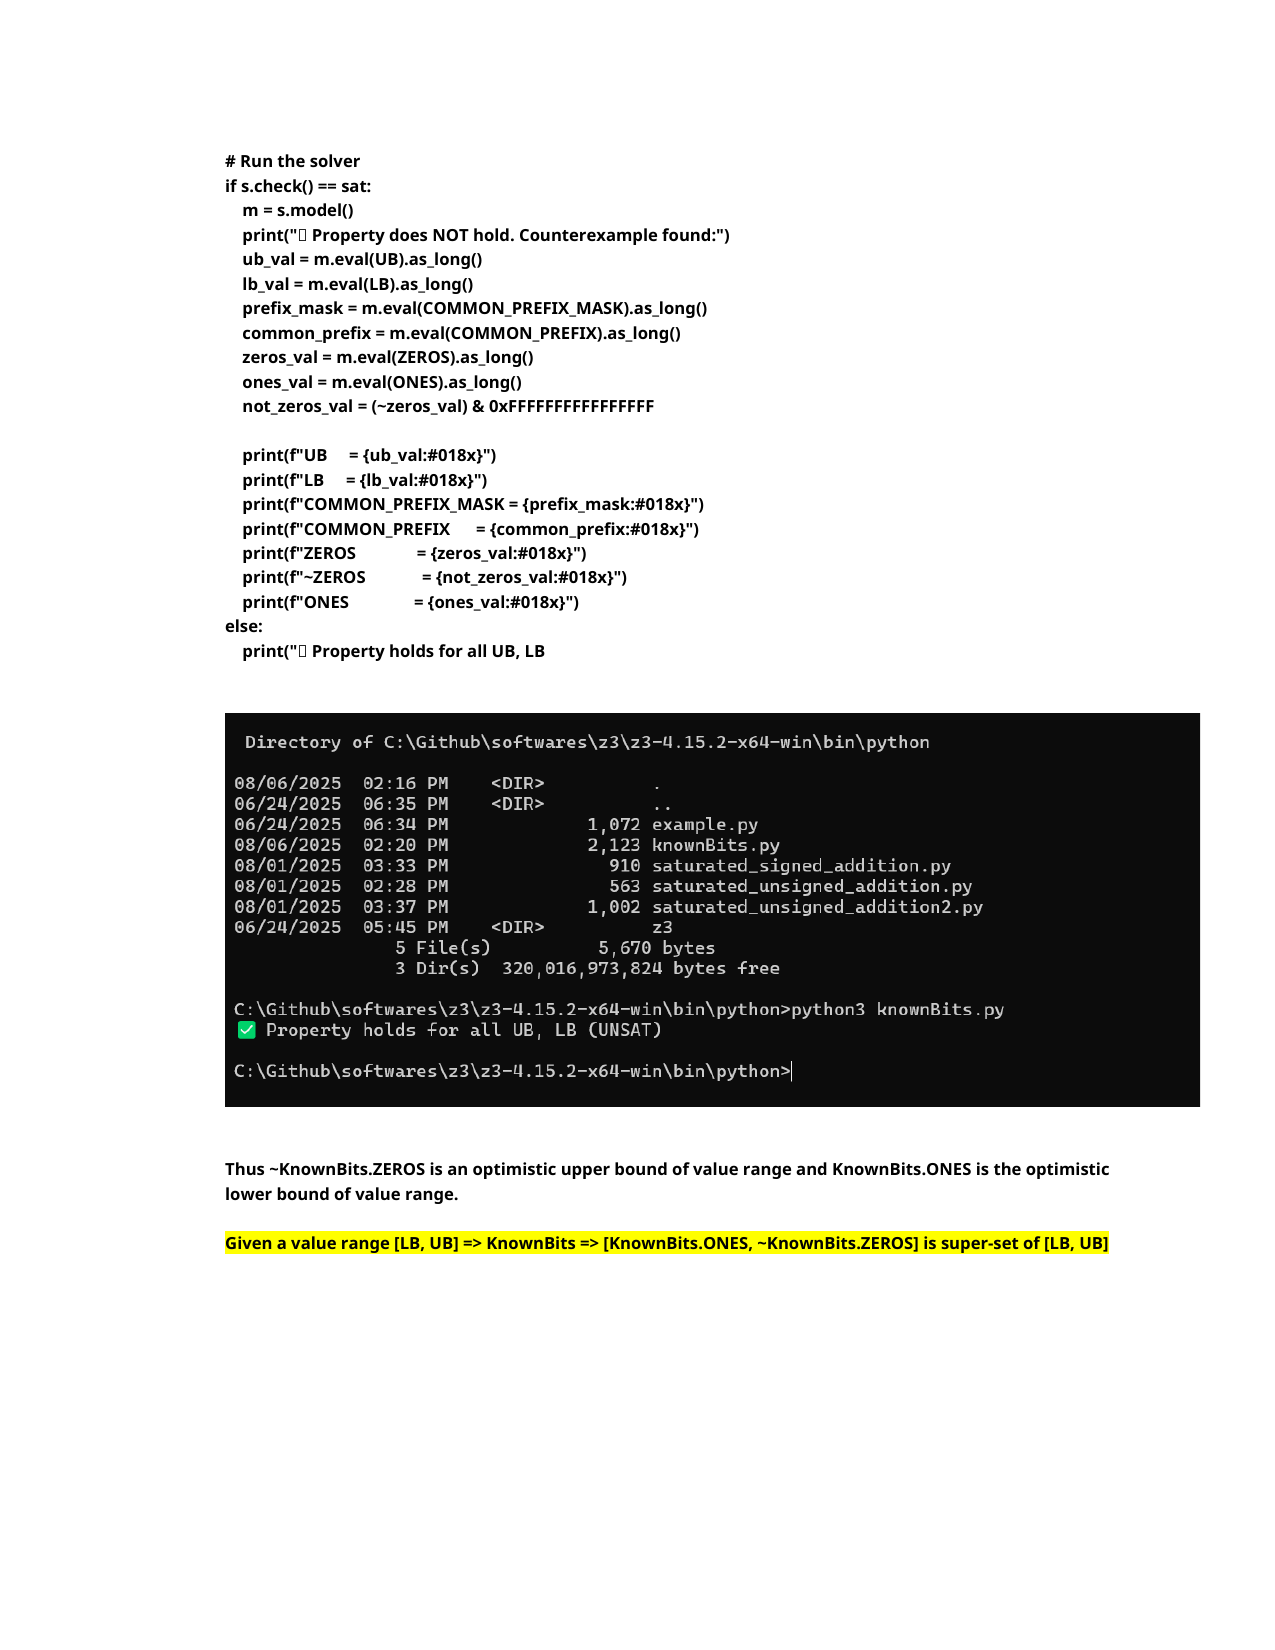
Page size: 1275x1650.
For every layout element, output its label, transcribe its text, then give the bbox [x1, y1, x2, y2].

list print(f"~ZEROS = {not_zeros_val:#018x}") [225, 566, 1125, 589]
list print(f"COMMON_PREFIX_MASK = {prefix_mask:#018x}") [225, 493, 1125, 515]
list # Run the solver [225, 150, 1125, 173]
list print("❌ Property does NOT hold. Counterexample found:") [225, 223, 1125, 246]
list else: [225, 615, 1125, 638]
picture [225, 713, 1200, 1107]
list print(f"COMMON_PREFIX = {common_prefix:#018x}") [225, 517, 1125, 540]
list common_prefix = m.eval(COMMON_PREFIX).as_long() [225, 321, 1125, 344]
list Given a value range [LB, UB] => KnownBits => [KnownBits.ONES, ~KnownBits.ZEROS] is super-set of [LB, UB] [225, 1231, 1125, 1279]
list if s.check() == sat: [225, 174, 1125, 197]
list print(f"ONES = {ones_val:#018x}") [225, 591, 1125, 613]
list ones_val = m.eval(ONES).as_long() [225, 370, 1125, 393]
list prefix_mask = m.eval(COMMON_PREFIX_MASK).as_long() [225, 297, 1125, 319]
list print("✅ Property holds for all UB, LB [225, 639, 1125, 662]
list print(f"UB = {ub_val:#018x}") [225, 444, 1125, 466]
list zeros_val = m.eval(ZEROS).as_long() [225, 346, 1125, 368]
list Thus ~KnownBits.ZEROS is an optimistic upper bound of value range and KnownBits.ONES is the optimistic lower bound of value range. [225, 1158, 1125, 1205]
list lb_val = m.eval(LB).as_long() [225, 272, 1125, 295]
list ub_val = m.eval(UB).as_long() [225, 248, 1125, 271]
list m = s.model() [225, 199, 1125, 222]
list print(f"LB = {lb_val:#018x}") [225, 468, 1125, 491]
list print(f"ZEROS = {zeros_val:#018x}") [225, 542, 1125, 564]
list not_zeros_val = (~zeros_val) & 0xFFFFFFFFFFFFFFFF [225, 395, 1125, 417]
